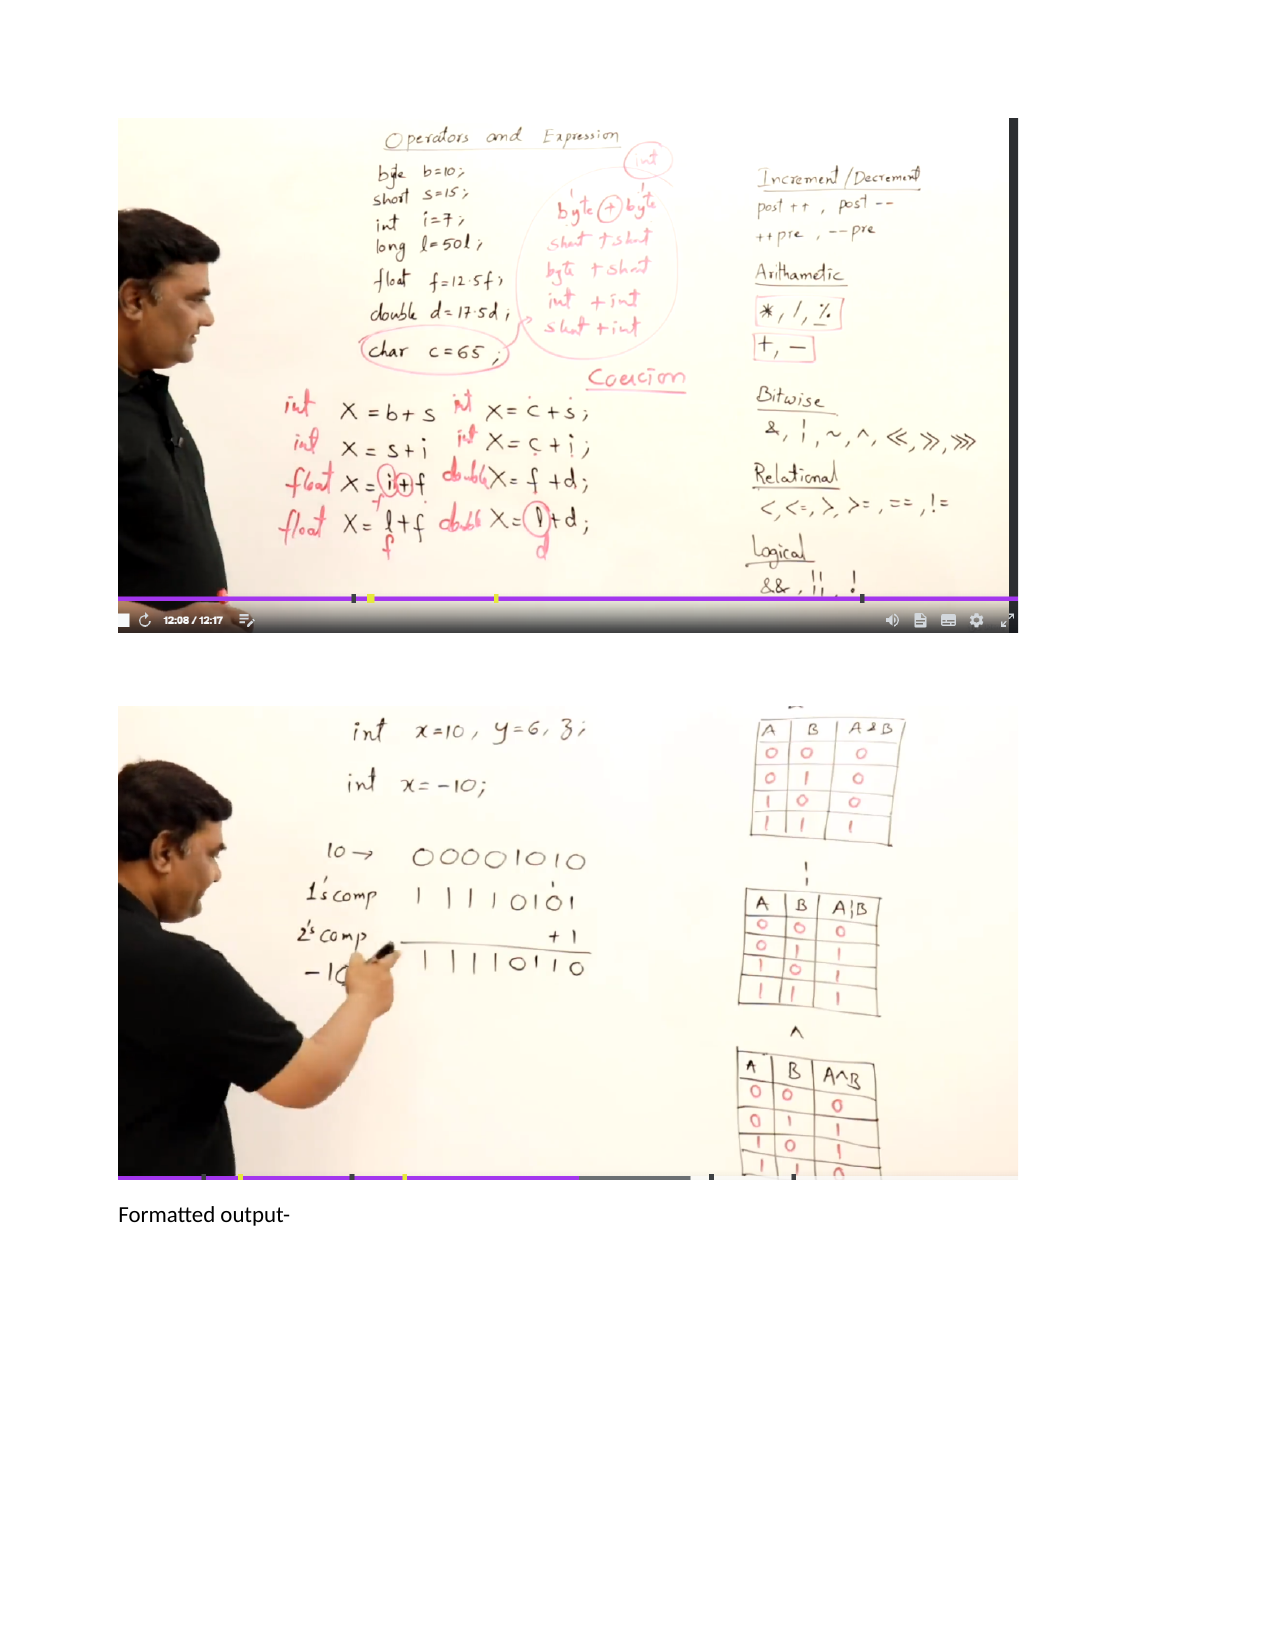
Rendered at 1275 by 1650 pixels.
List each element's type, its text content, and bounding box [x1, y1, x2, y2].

text Formatted output- [118, 1200, 1157, 1228]
